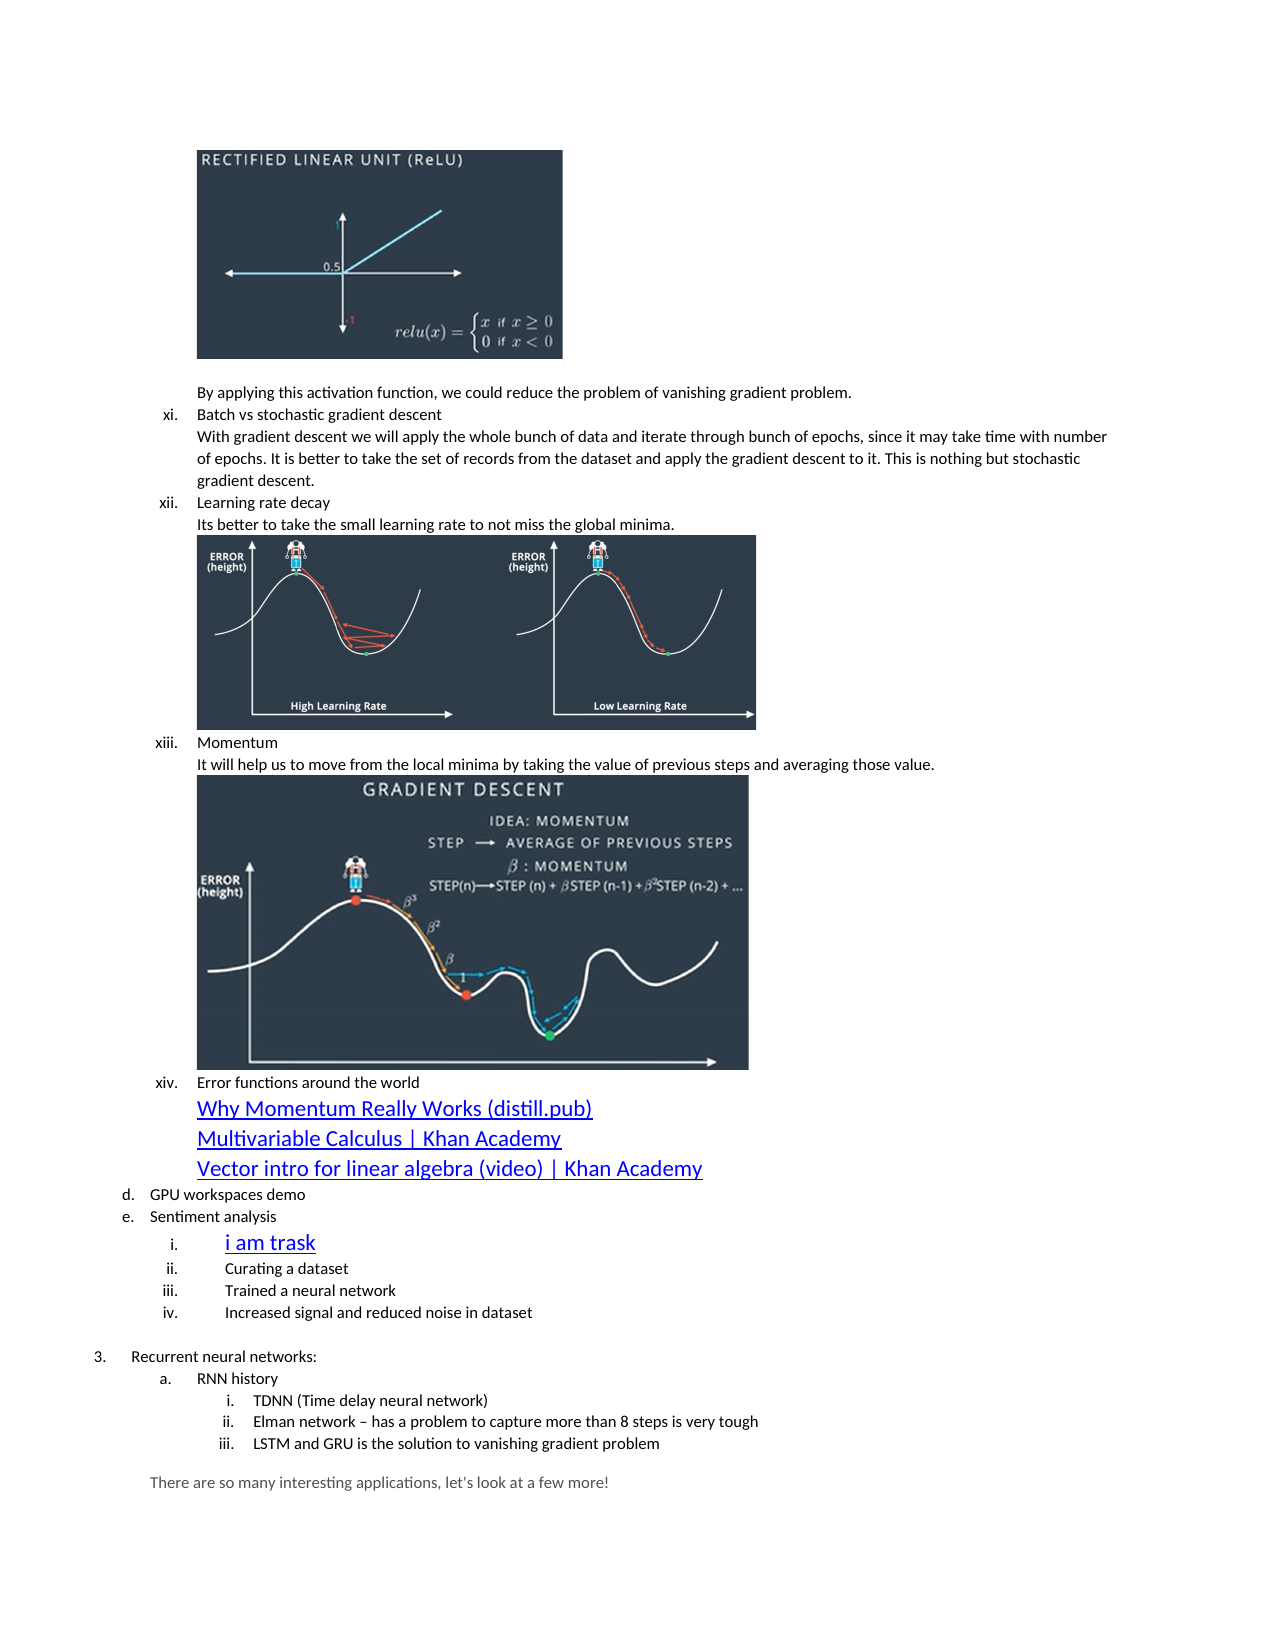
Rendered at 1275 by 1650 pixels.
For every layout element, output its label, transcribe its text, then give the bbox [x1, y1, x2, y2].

list Its better to take the small learning rate to not miss the global minima. [197, 514, 1125, 534]
list Learning rate decay [178, 492, 1125, 512]
list i am trask [178, 1228, 1125, 1256]
list GPU workspaces demo [122, 1185, 1125, 1205]
list Momentum [178, 732, 1125, 752]
list Vector intro for linear algebra (video) | Khan Academy [197, 1154, 1125, 1182]
list Why Momentum Really Works (distill.pub) [197, 1094, 1125, 1122]
list With gradient descent we will apply the whole bunch of data and iterate through bunch of epochs, since it may take time with number of epochs. It is better to take the set of records from the dataset and apply the gradient descent to it. This is nothing but stochastic gradient descent. [197, 426, 1125, 490]
text There are so many interesting applications, let's look at a few more! [150, 1472, 1125, 1492]
list Increased signal and reduced noise in dataset [178, 1302, 1125, 1323]
list LSTM and GRU is the solution to vanishing gradient problem [234, 1434, 1125, 1454]
list Trained a neural network [178, 1281, 1125, 1301]
picture [196, 775, 749, 1070]
picture [196, 150, 563, 359]
list Curating a dataset [178, 1259, 1125, 1279]
list Error functions around the world [178, 1072, 1125, 1092]
picture [196, 535, 757, 730]
list Recurrent neural networks: [94, 1346, 1125, 1366]
list Batch vs stochastic gradient descent [178, 404, 1125, 425]
list Elman network – has a problem to capture more than 8 steps is very tough [234, 1412, 1125, 1432]
list RNN history [159, 1368, 1125, 1388]
list It will help us to move from the local minima by taking the value of previous steps and averaging those value. [197, 754, 1125, 774]
list By applying this activation function, we could reduce the problem of vanishing gradient problem. [197, 382, 1125, 403]
list Sentiment analysis [122, 1207, 1125, 1227]
list TDNN (Time delay neural network) [234, 1390, 1125, 1410]
list Multivariable Calculus | Khan Academy [197, 1124, 1125, 1152]
